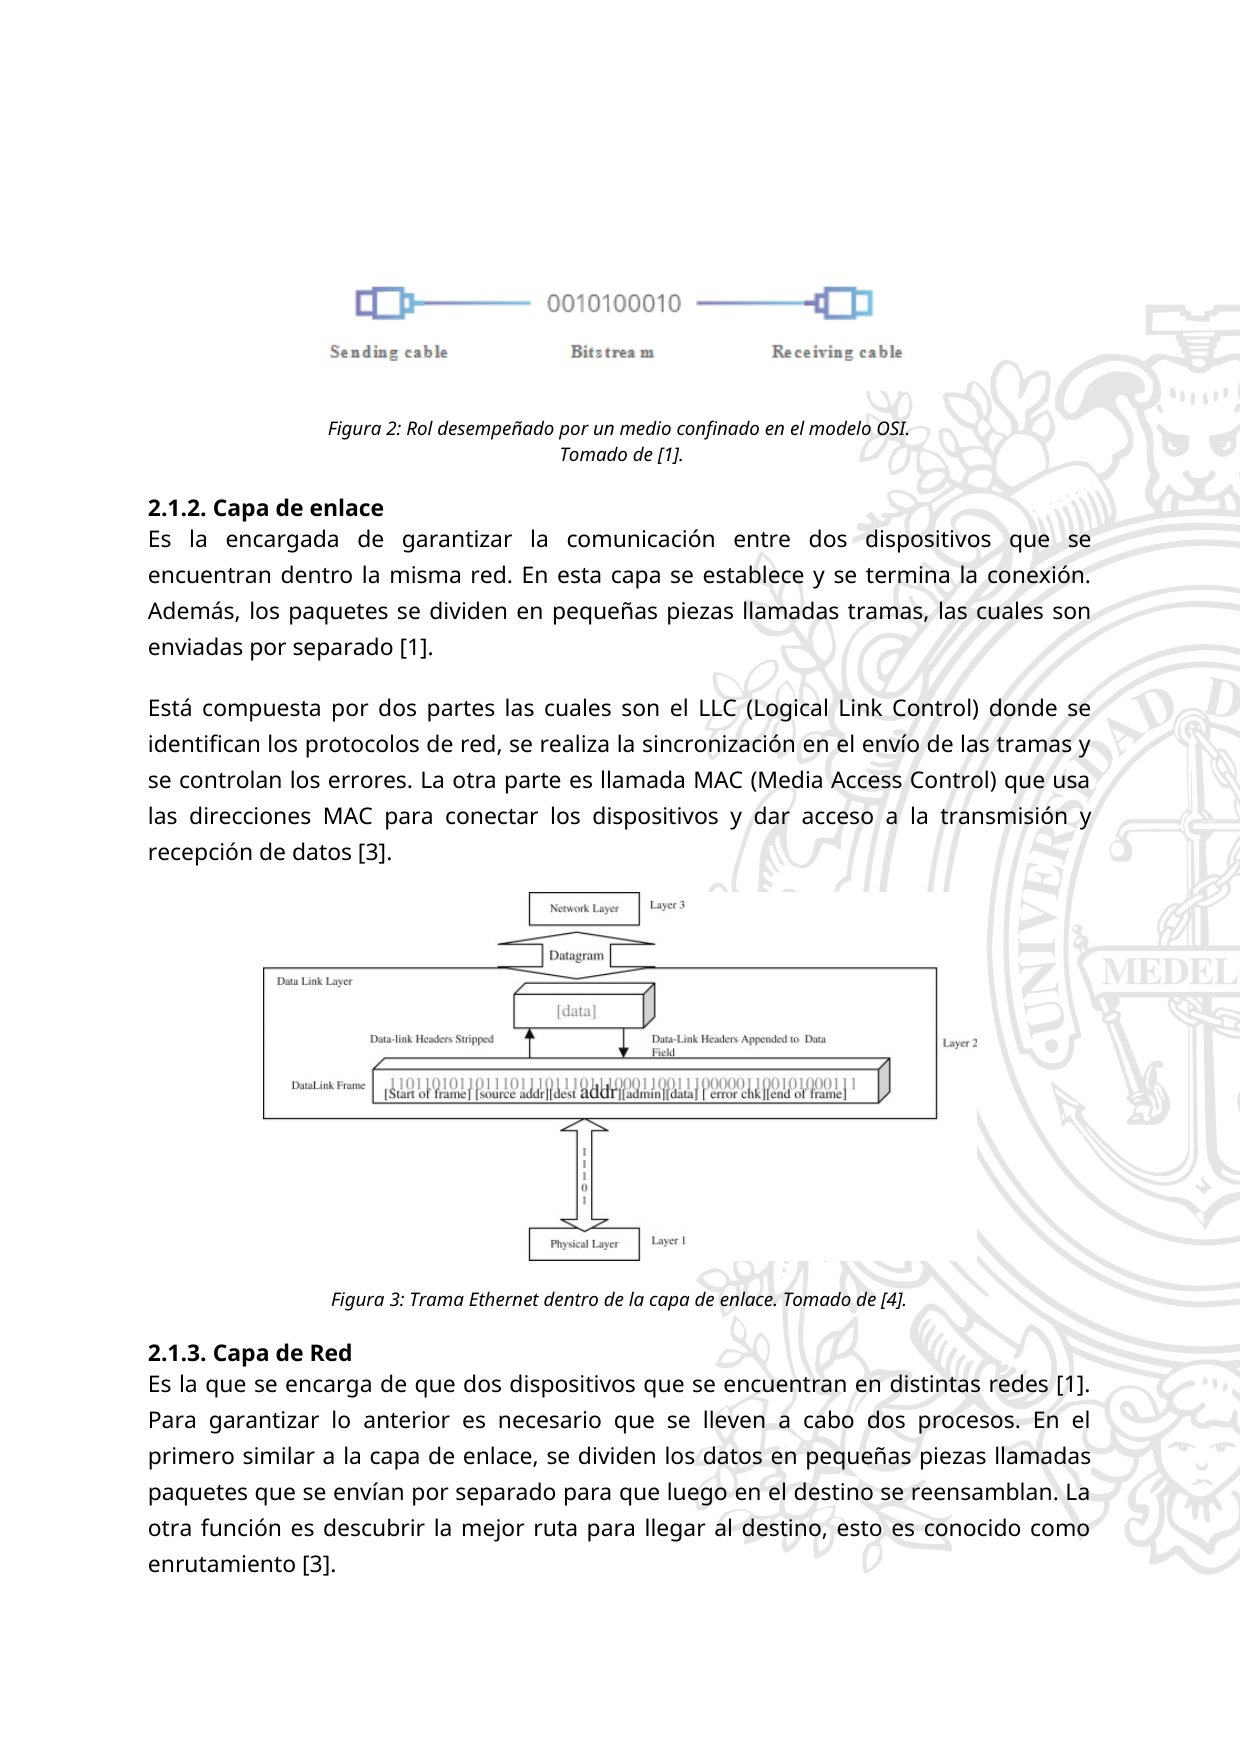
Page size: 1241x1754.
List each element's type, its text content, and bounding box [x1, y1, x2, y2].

text Capa de enlace [148, 492, 1092, 523]
text Capa de Red [148, 1337, 1092, 1368]
text Tomado de [1]. [148, 441, 1092, 467]
text Está compuesta por dos partes las cuales son el LLC (Logical Link Control) donde se identifican los protocolos de red, se realiza la sincronización en el envío de las tramas y se controlan los errores. La otra parte es llamada MAC (Media Access Control) que usa las direcciones MAC para conectar los dispositivos y dar acceso a la transmisión y recepción de datos [3]. [148, 692, 1092, 867]
text Es la encargada de garantizar la comunicación entre dos dispositivos que se encuentran dentro la misma red. En esta capa se establece y se termina la conexión. Además, los paquetes se dividen en pequeñas piezas llamadas tramas, las cuales son enviadas por separado [1]. [148, 523, 1092, 662]
picture [0, 234, 1241, 1616]
text Es la que se encarga de que dos dispositivos que se encuentran en distintas redes [1]. Para garantizar lo anterior es necesario que se lleven a cabo dos procesos. En el primero similar a la capa de enlace, se dividen los datos en pequeñas piezas llamadas paquetes que se envían por separado para que luego en el destino se reensamblan. La otra función es descubrir la mejor ruta para llegar al destino, esto es conocido como enrutamiento [3]. [148, 1368, 1092, 1579]
